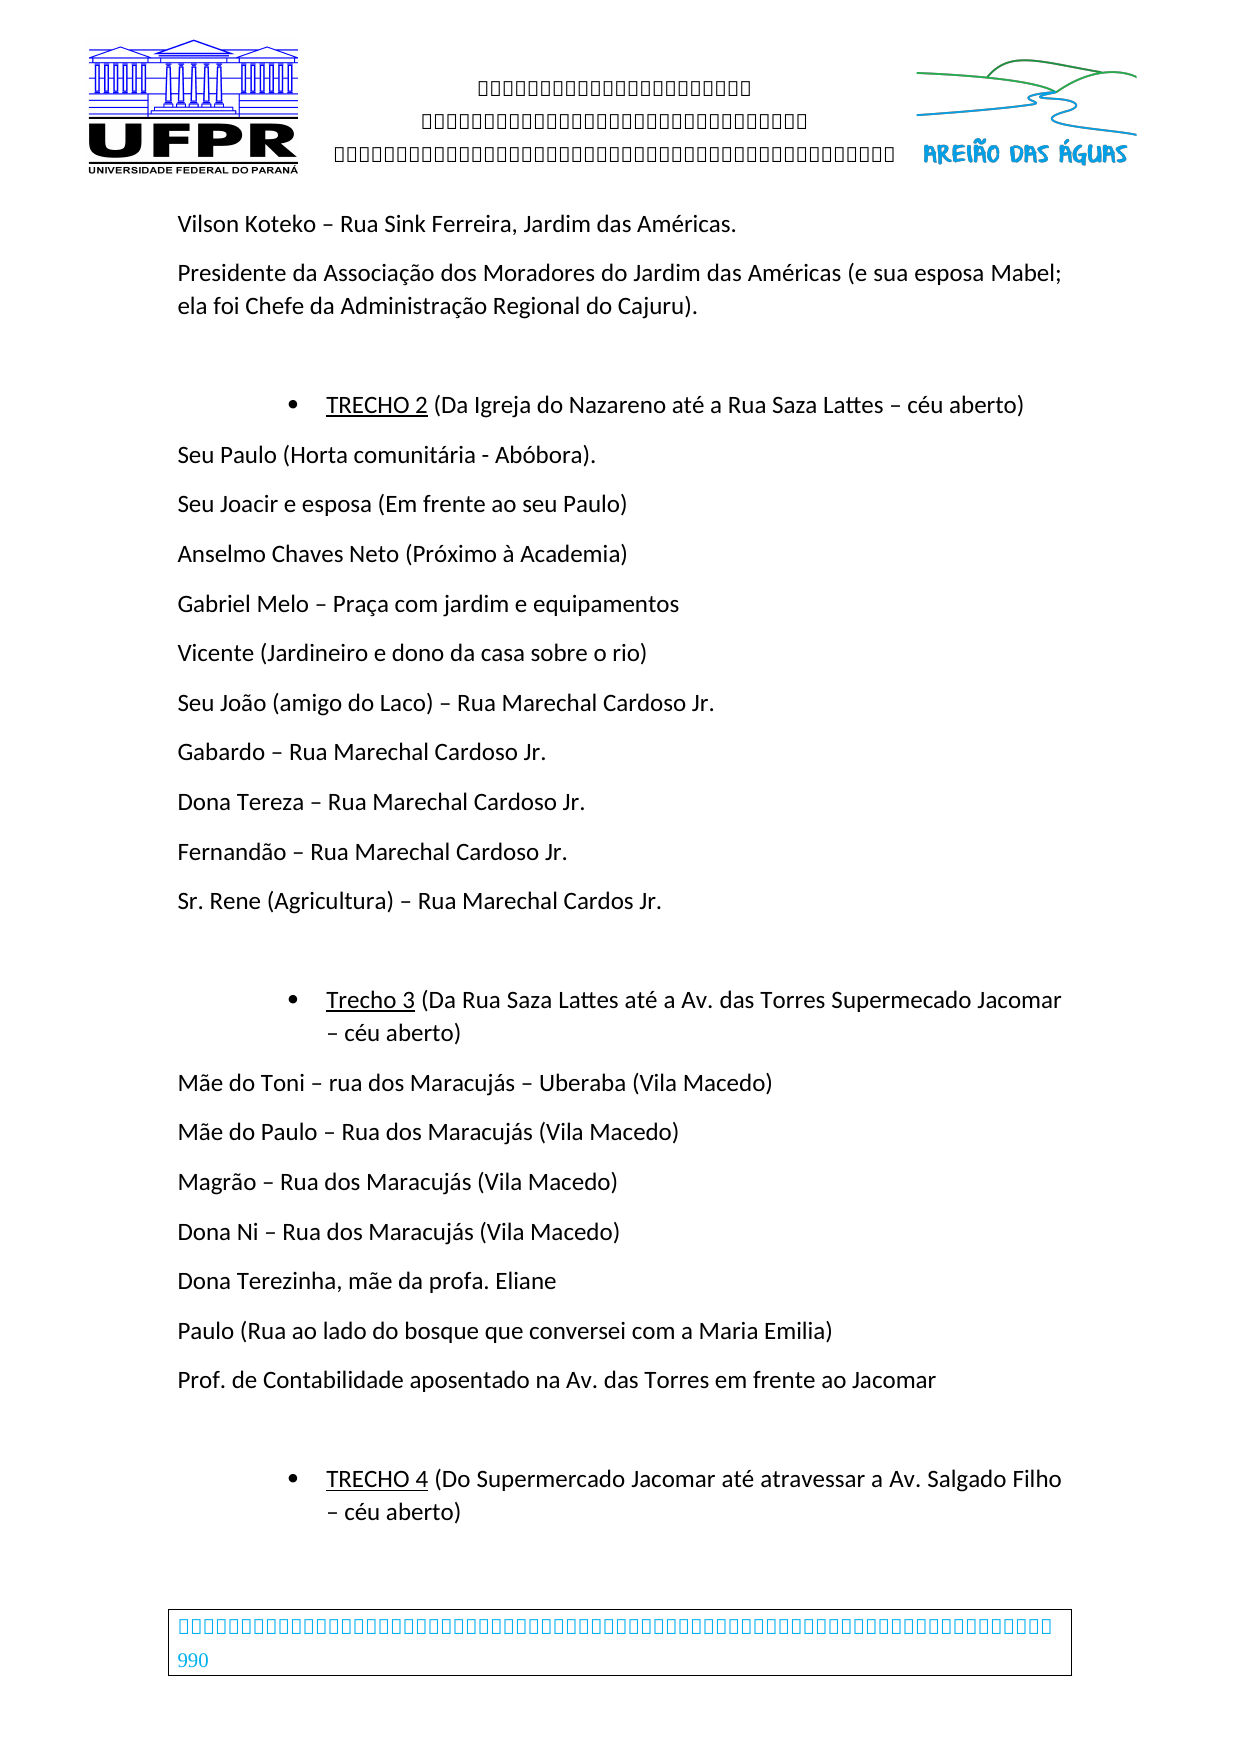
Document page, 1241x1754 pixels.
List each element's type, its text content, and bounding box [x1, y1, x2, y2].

text Sr. Rene (Agricultura) – Rua Marechal Cardos Jr. [177, 885, 1063, 916]
text Mãe do Toni – rua dos Maracujás – Uberaba (Vila Macedo) [177, 1067, 1063, 1097]
list TRECHO 4 (Do Supermercado Jacomar até atravessar a Av. Salgado Filho – céu aberto) [288, 1463, 1063, 1527]
picture [504, 1619, 511, 1632]
picture [794, 1619, 801, 1632]
picture [86, 38, 300, 177]
picture [379, 1619, 386, 1632]
text Mãe do Paulo – Rua dos Maracujás (Vila Macedo) [177, 1116, 1063, 1147]
picture [319, 1619, 326, 1632]
picture [916, 46, 1137, 133]
picture [704, 1619, 711, 1632]
picture [929, 1619, 936, 1632]
picture [844, 1619, 851, 1632]
picture [519, 1619, 526, 1632]
picture [969, 1619, 976, 1632]
picture [1029, 1619, 1036, 1632]
picture [919, 1619, 926, 1632]
text Dona Ni – Rua dos Maracujás (Vila Macedo) [177, 1216, 1063, 1246]
picture [254, 1619, 261, 1632]
picture [954, 1619, 961, 1632]
picture [554, 1619, 561, 1632]
picture [869, 1619, 876, 1632]
picture [394, 1619, 401, 1632]
picture [469, 1619, 476, 1632]
text Vicente (Jardineiro e dono da casa sobre o rio) [177, 637, 1063, 668]
picture [244, 1619, 251, 1632]
text Gabardo – Rua Marechal Cardoso Jr. [177, 736, 1063, 767]
picture [579, 1619, 586, 1632]
picture [404, 1619, 411, 1632]
text Magrão – Rua dos Maracujás (Vila Macedo) [177, 1166, 1063, 1197]
picture [744, 1619, 751, 1632]
picture [1019, 1619, 1026, 1632]
text Seu Paulo (Horta comunitária - Abóbora). [177, 439, 1063, 469]
picture [529, 1619, 536, 1632]
text Dona Tereza – Rua Marechal Cardoso Jr. [177, 786, 1063, 817]
picture [304, 1619, 311, 1632]
picture [179, 1619, 186, 1632]
picture [419, 1619, 426, 1632]
picture [1044, 1619, 1051, 1632]
picture [629, 1619, 636, 1632]
picture [594, 1619, 601, 1632]
picture [979, 1619, 986, 1632]
picture [619, 1619, 626, 1632]
picture [804, 1619, 811, 1632]
list TRECHO 2 (Da Igreja do Nazareno até a Rua Saza Lattes – céu aberto) [288, 389, 1063, 420]
picture [279, 1619, 286, 1632]
text Vilson Koteko – Rua Sink Ferreira, Jardim das Américas. [177, 148, 1063, 238]
picture [494, 1619, 501, 1632]
picture [719, 1619, 726, 1632]
picture [779, 1619, 786, 1632]
picture [569, 1619, 576, 1632]
picture [269, 1619, 276, 1632]
picture [444, 1619, 451, 1632]
picture [479, 1619, 486, 1632]
picture [729, 1619, 736, 1632]
picture [654, 1619, 661, 1632]
picture [354, 1619, 361, 1632]
picture [904, 1619, 911, 1632]
picture [229, 1619, 236, 1632]
picture [369, 1619, 376, 1632]
picture [644, 1619, 651, 1632]
text Prof. de Contabilidade aposentado na Av. das Torres em frente ao Jacomar [177, 1364, 1063, 1395]
text Anselmo Chaves Neto (Próximo à Academia) [177, 538, 1063, 569]
picture [344, 1619, 351, 1632]
text Seu João (amigo do Laco) – Rua Marechal Cardoso Jr. [177, 687, 1063, 717]
list Trecho 3 (Da Rua Saza Lattes até a Av. das Torres Supermecado Jacomar – céu aberto) [288, 984, 1063, 1048]
picture [894, 1619, 901, 1632]
picture [679, 1619, 686, 1632]
picture [429, 1619, 436, 1632]
picture [829, 1619, 836, 1632]
picture [294, 1619, 301, 1632]
text Paulo (Rua ao lado do bosque que conversei com a Maria Emilia) [177, 1315, 1063, 1345]
picture [544, 1619, 551, 1632]
picture [454, 1619, 461, 1632]
picture [694, 1619, 701, 1632]
picture [879, 1619, 886, 1632]
text Presidente da Associação dos Moradores do Jardim das Américas (e sua esposa Mabel; ela foi Chefe da Administração Regional do Cajuru). [177, 257, 1063, 321]
picture [194, 1619, 201, 1632]
picture [219, 1619, 226, 1632]
text Dona Terezinha, mãe da profa. Eliane [177, 1265, 1063, 1296]
picture [769, 1619, 776, 1632]
picture [819, 1619, 826, 1632]
picture [204, 1619, 211, 1632]
text Gabriel Melo – Praça com jardim e equipamentos [177, 588, 1063, 618]
picture [854, 1619, 861, 1632]
picture [994, 1619, 1001, 1632]
picture [604, 1619, 611, 1632]
picture [1004, 1619, 1011, 1632]
picture [754, 1619, 761, 1632]
picture [669, 1619, 676, 1632]
text Seu Joacir e esposa (Em frente ao seu Paulo) [177, 488, 1063, 519]
picture [329, 1619, 336, 1632]
picture [916, 96, 1137, 183]
text Fernandão – Rua Marechal Cardoso Jr. [177, 836, 1063, 866]
picture [944, 1619, 951, 1632]
